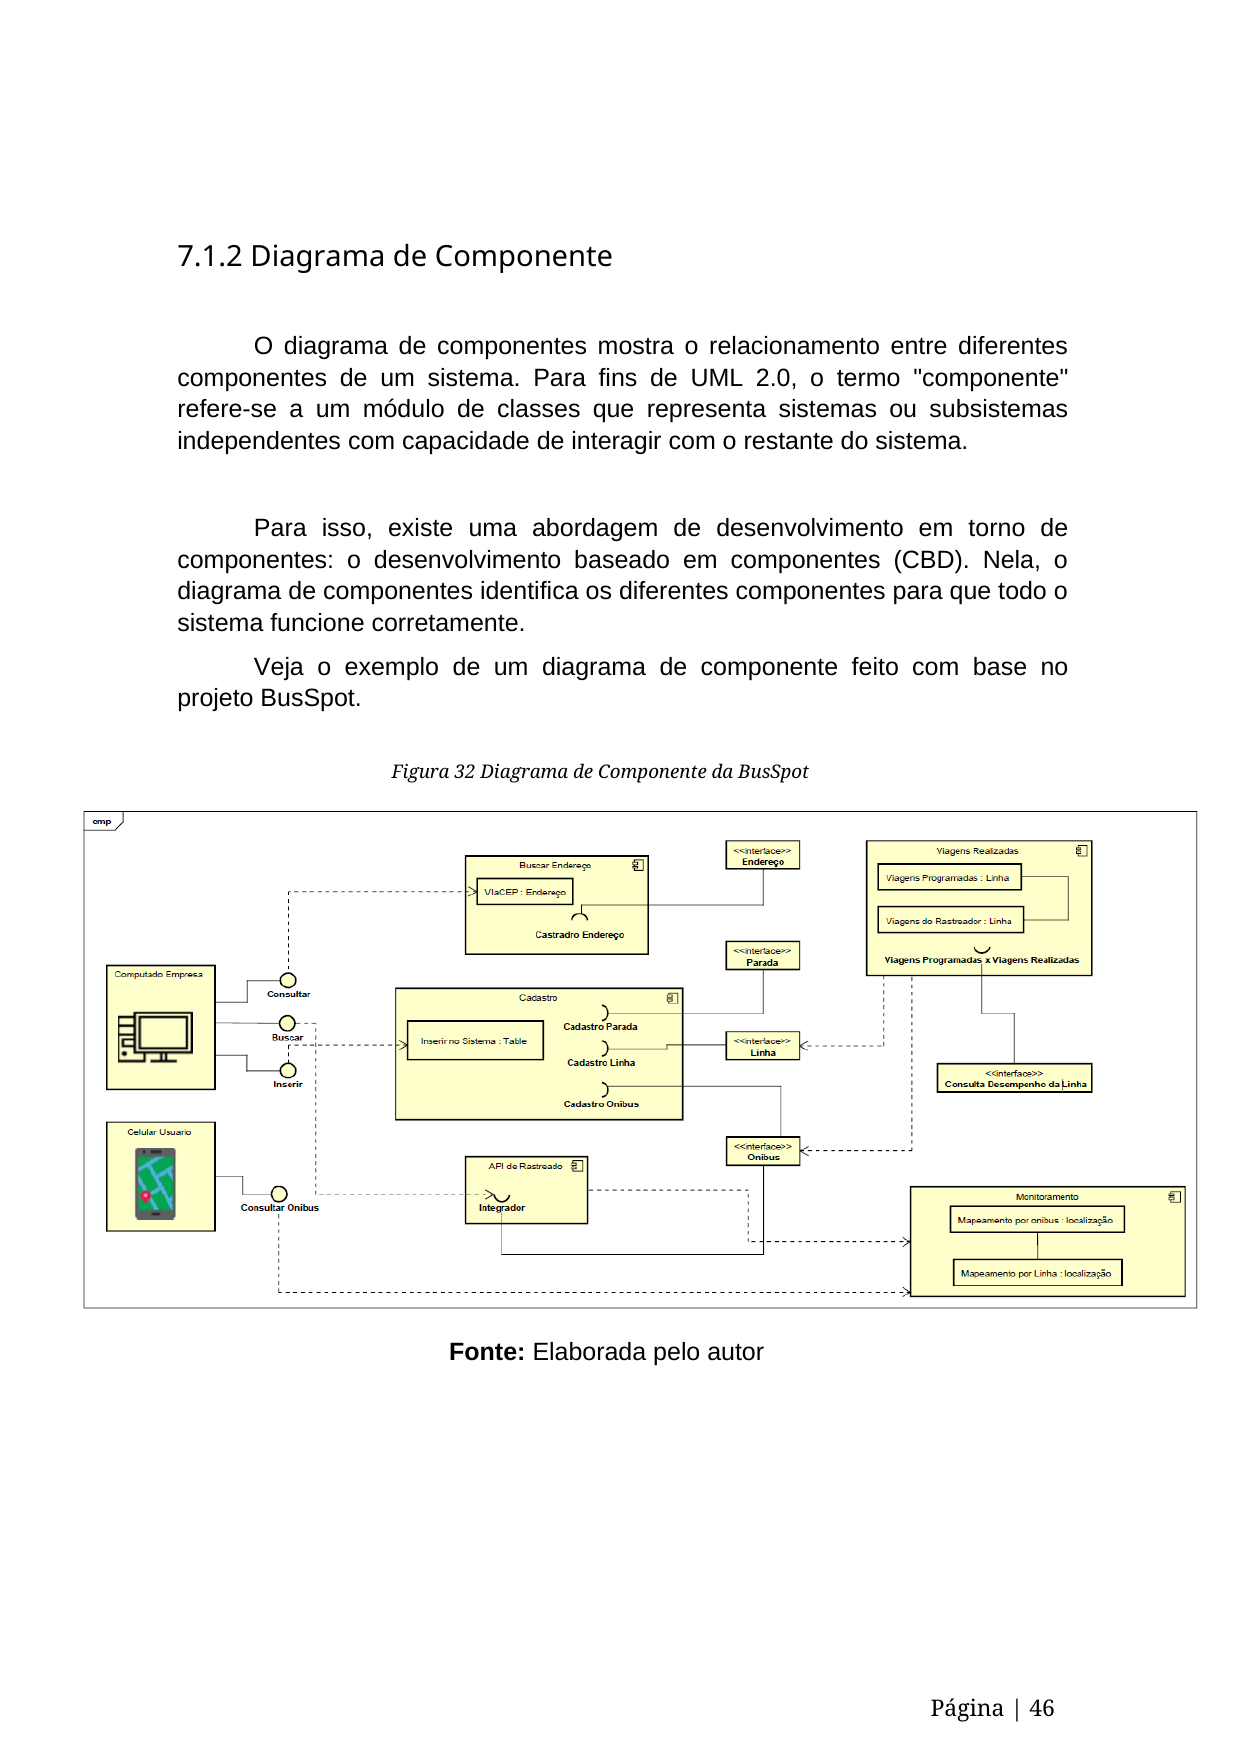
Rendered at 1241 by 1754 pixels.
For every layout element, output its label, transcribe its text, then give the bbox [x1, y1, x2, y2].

text Veja o exemplo de um diagrama de componente feito com base no projeto BusSpot. [177, 652, 1069, 712]
text O diagrama de componentes mostra o relacionamento entre diferentes componentes de um sistema. Para fins de UML 2.0, o termo "componente" refere-se a um módulo de classes que representa sistemas ou subsistemas independentes com capacidade de interagir com o restante do sistema. [177, 331, 1069, 454]
picture [80, 805, 1203, 1322]
text Fonte: Elaborada pelo autor [177, 1337, 960, 1366]
subtitle 7.1.2 Diagrama de Componente [177, 235, 1077, 275]
text Para isso, existe uma abordagem de desenvolvimento em torno de componentes: o desenvolvimento baseado em componentes (CBD). Nela, o diagrama de componentes identifica os diferentes componentes para que todo o sistema funcione corretamente. [177, 513, 1069, 637]
text Figura 32 Diagrama de Componente da BusSpot [125, 758, 1077, 784]
